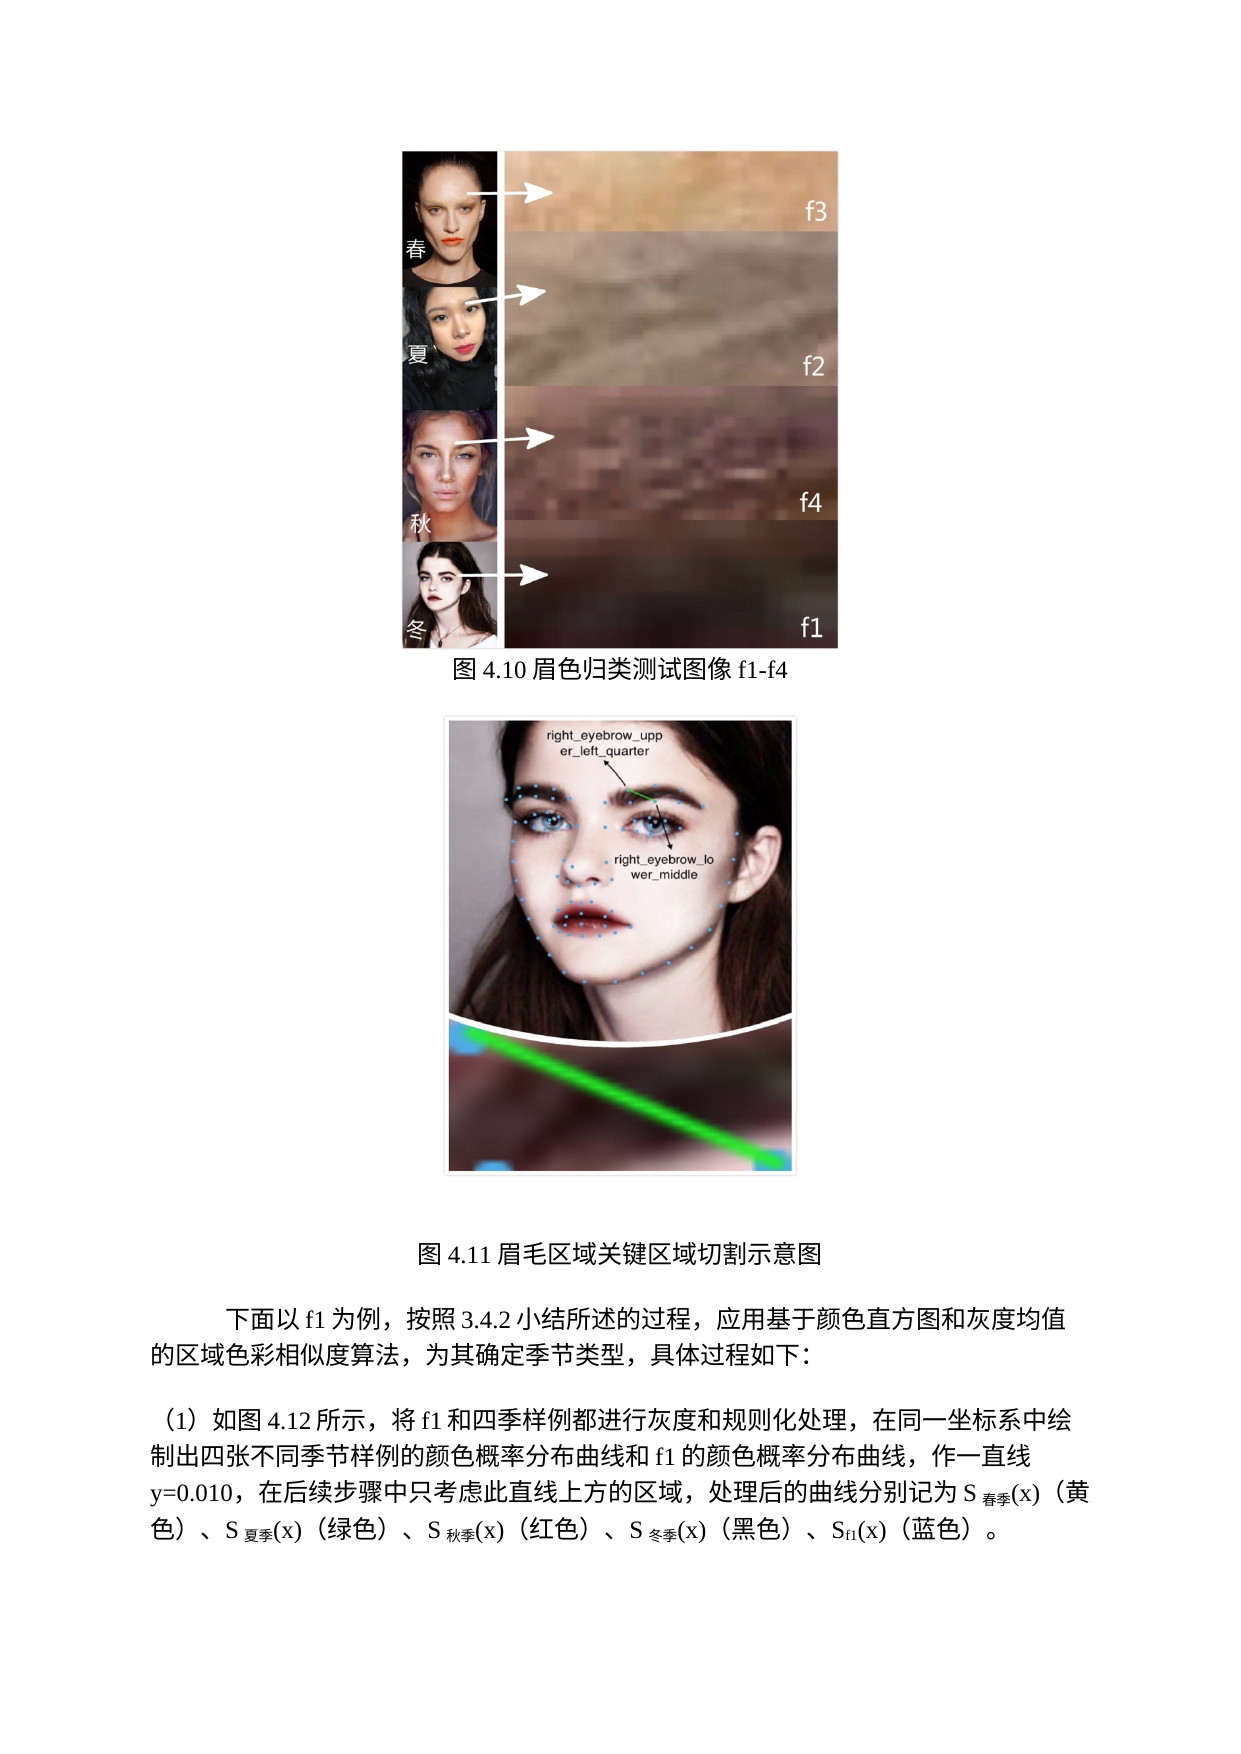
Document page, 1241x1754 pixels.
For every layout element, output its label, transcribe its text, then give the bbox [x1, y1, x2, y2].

text （1）如图4.12所示，将f1和四季样例都进行灰度和规则化处理，在同一坐标系中绘制出四张不同季节样例的颜色概率分布曲线和f1的颜色概率分布曲线，作一直线y=0.010，在后续步骤中只考虑此直线上方的区域，处理后的曲线分别记为S春季(x)（黄色）、S夏季(x)（绿色）、S秋季(x)（红色）、S冬季(x)（黑色）、Sf1(x)（蓝色）。 [150, 1400, 1090, 1545]
picture [442, 714, 798, 1177]
text 图4.10 眉色归类测试图像f1-f4 [150, 649, 1090, 685]
picture [401, 150, 840, 650]
text 下面以f1为例，按照3.4.2小结所述的过程，应用基于颜色直方图和灰度均值的区域色彩相似度算法，为其确定季节类型，具体过程如下： [150, 1299, 1090, 1372]
text 图4.11 眉毛区域关键区域切割示意图 [150, 1234, 1090, 1270]
